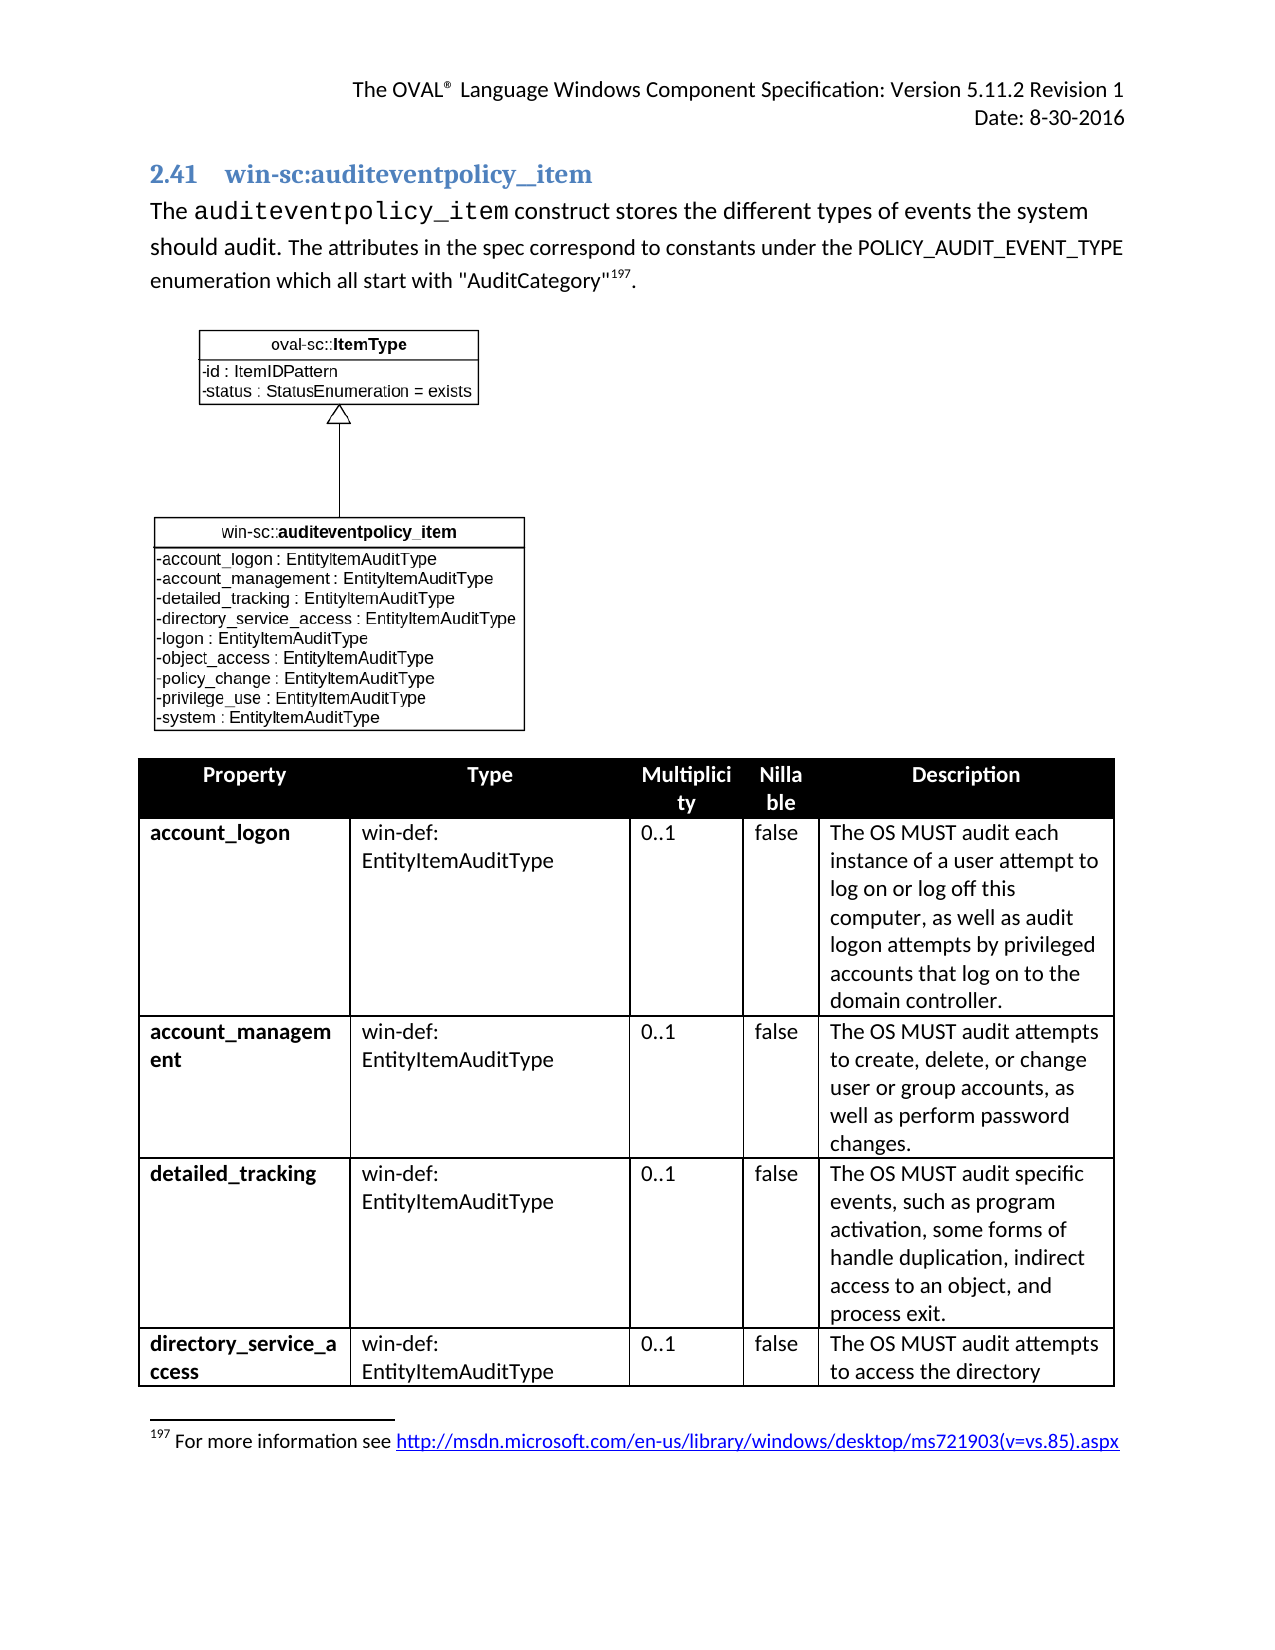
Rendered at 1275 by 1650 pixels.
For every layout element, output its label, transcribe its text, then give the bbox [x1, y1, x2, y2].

text The auditeventpolicy_item construct stores the different types of events the system should audit. The attributes in the spec correspond to constants under the POLICY_AUDIT_EVENT_TYPE enumeration which all start with "AuditCategory". [150, 195, 1125, 294]
table_header Multiplicity [630, 760, 743, 816]
table_header Type [351, 760, 629, 816]
subtitle win-sc:auditeventpolicy__item [150, 159, 1125, 190]
table_cell detailed_tracking [140, 1159, 349, 1327]
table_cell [819, 1329, 1113, 1385]
table_cell 0..1 [630, 1017, 743, 1157]
table_cell The OS MUST audit each instance of a user attempt to log on or log off this computer, as well as audit logon attempts by privileged accounts that log on to the domain controller. [820, 819, 1113, 1015]
table_cell account_logon [140, 819, 349, 1015]
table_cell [351, 1329, 629, 1385]
table_cell false [744, 819, 818, 1015]
table_header Nillable [744, 760, 818, 816]
table_cell 0..1 [630, 1329, 743, 1385]
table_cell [140, 1329, 350, 1385]
table_cell account_management [140, 1017, 350, 1157]
table_cell false [744, 1017, 818, 1157]
table_header Property [140, 760, 350, 816]
table_cell The OS MUST audit specific events, such as program activation, some forms of handle duplication, indirect access to an object, and process exit. [820, 1159, 1113, 1327]
table_cell false [744, 1159, 818, 1327]
table_header Description [819, 760, 1113, 816]
table_cell The OS MUST audit attempts to create, delete, or change user or group accounts, as well as perform password changes. [819, 1017, 1113, 1157]
table_cell win-def: EntityItemAuditType [351, 1159, 629, 1327]
table_cell win-def: EntityItemAuditType [351, 819, 629, 1015]
table_cell win-def: EntityItemAuditType [351, 1017, 629, 1157]
table_cell false [744, 1329, 818, 1385]
table_cell 0..1 [631, 1159, 742, 1327]
table_cell 0..1 [631, 819, 742, 1015]
